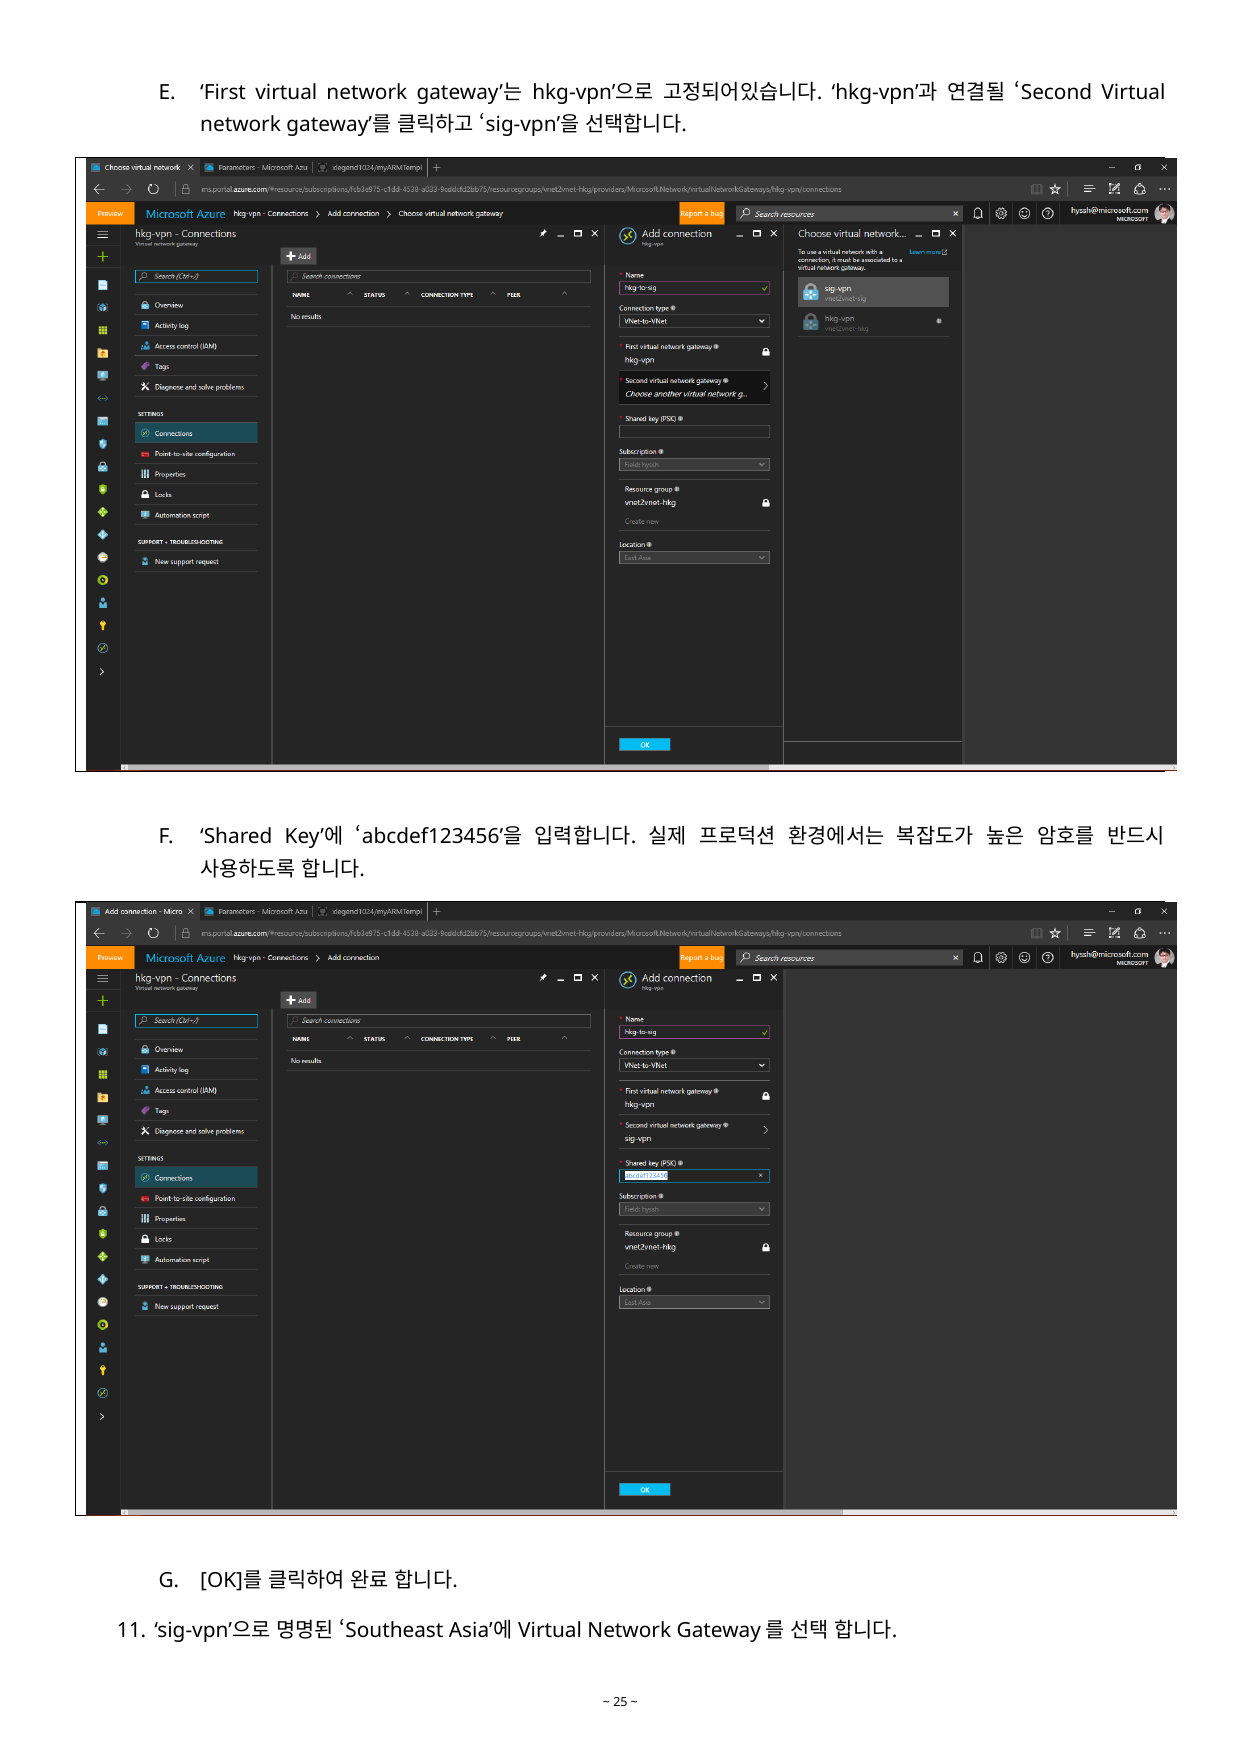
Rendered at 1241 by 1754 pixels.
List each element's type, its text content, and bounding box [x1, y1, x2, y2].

list ‘sig-vpn’으로 명명된 ‘Southeast Asia’에 Virtual Network Gateway를 선택 합니다. [117, 1613, 1165, 1643]
table_header [76, 903, 86, 1515]
picture [86, 902, 1177, 1516]
list ‘Shared Key’에 ‘abcdef123456’을 입력합니다. 실제 프로덕션 환경에서는 복잡도가 높은 암호를 반드시 사용하도록 합니다. [158, 819, 1165, 882]
list [OK]를 클릭하여 완료 합니다. [158, 1564, 1165, 1594]
table_header [76, 158, 86, 771]
list ‘First virtual network gateway’는 hkg-vpn’으로 고정되어있습니다. ‘hkg-vpn’과 연결될 ‘Second Virtual network gateway’를 클릭하고 ‘sig-vpn’을 선택합니다. [158, 75, 1165, 138]
picture [86, 158, 1177, 771]
